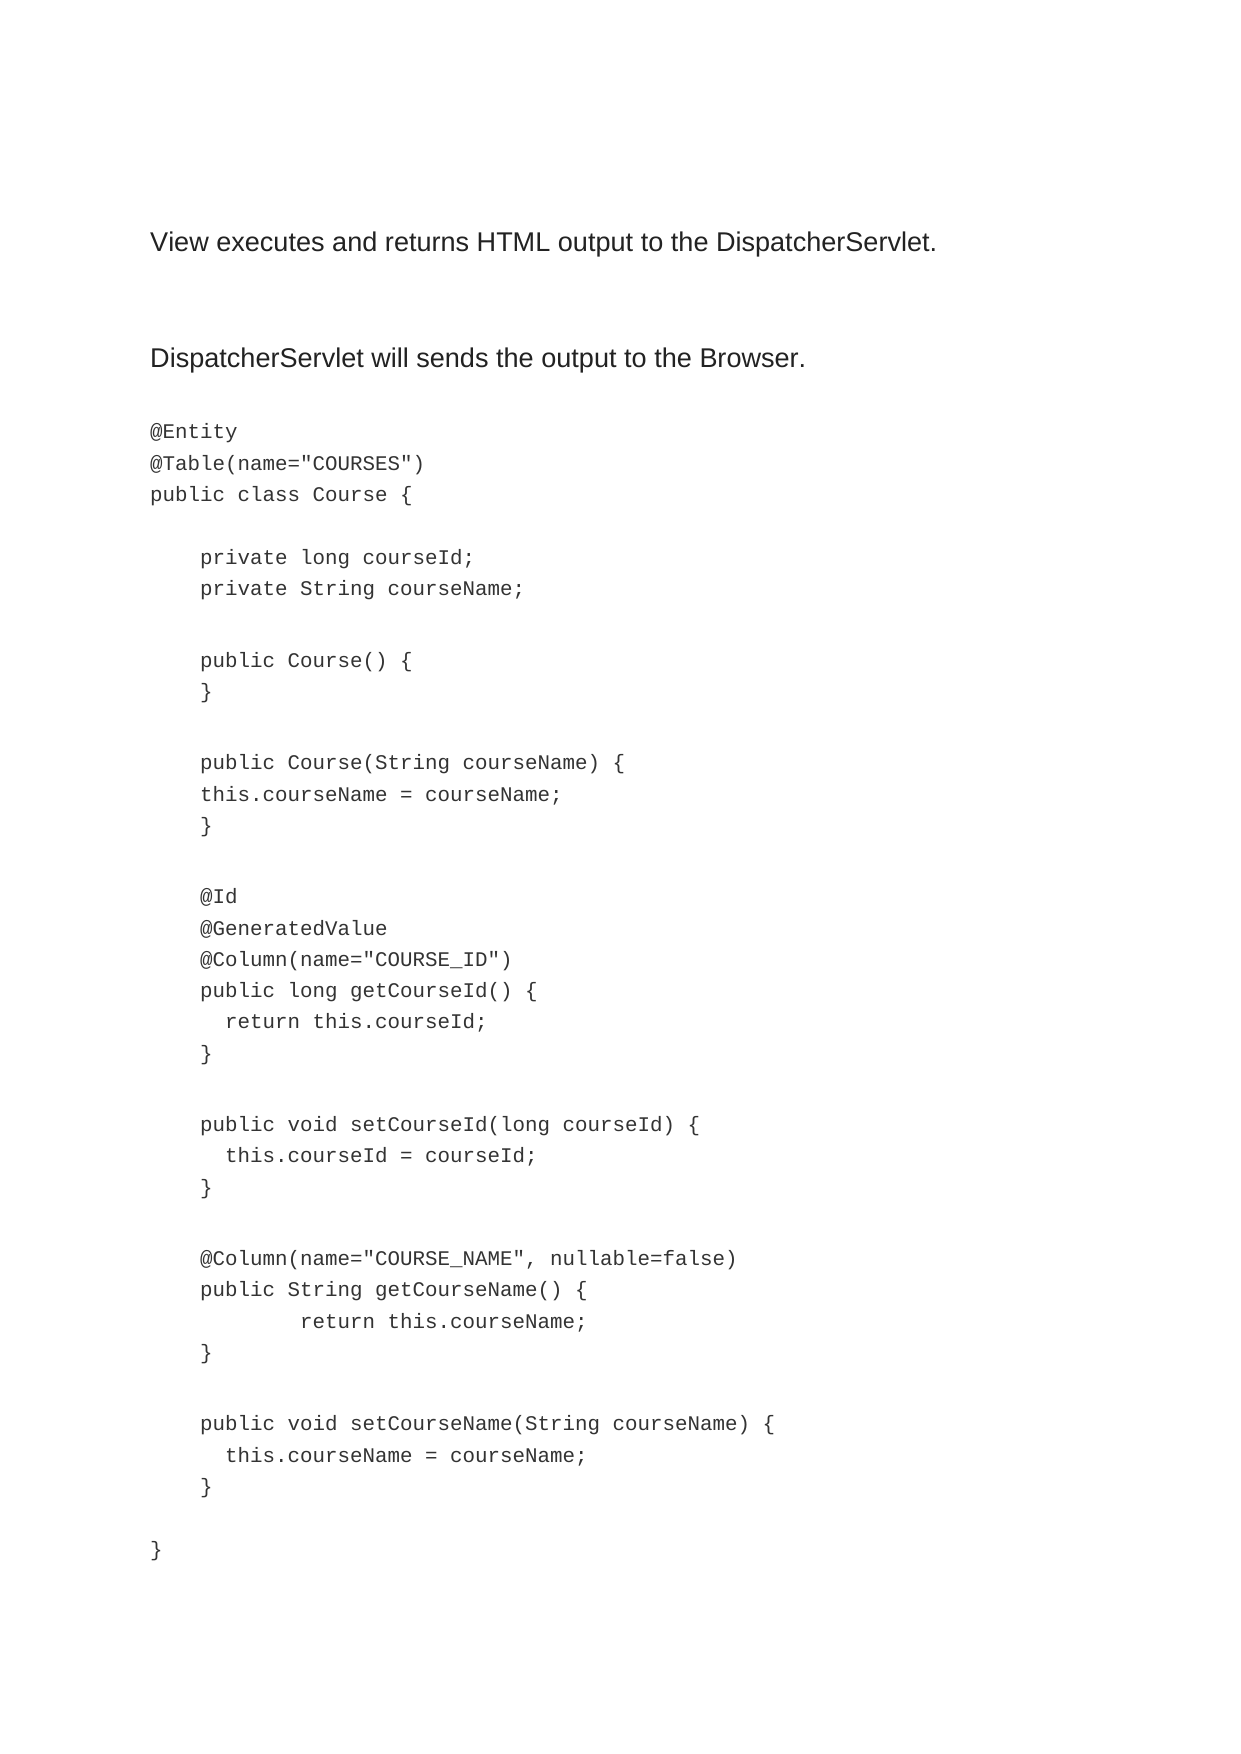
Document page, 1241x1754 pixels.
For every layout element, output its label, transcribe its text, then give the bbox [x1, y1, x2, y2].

subtitle private String courseName; [150, 578, 1090, 602]
subtitle } [150, 1043, 1090, 1067]
subtitle public class Course { [150, 484, 1090, 508]
subtitle @Entity [150, 422, 1090, 445]
subtitle @Column(name="COURSE_NAME", nullable=false) [150, 1248, 1090, 1272]
subtitle public long getCourseId() { [150, 980, 1090, 1004]
subtitle public Course(String courseName) { [150, 752, 1090, 776]
subtitle this.courseId = courseId; [150, 1146, 1090, 1169]
subtitle return this.courseId; [150, 1012, 1090, 1035]
subtitle this.courseName = courseName; [150, 1445, 1090, 1468]
subtitle this.courseName = courseName; [150, 783, 1090, 807]
subtitle private long courseId; [150, 547, 1090, 571]
subtitle @Column(name="COURSE_ID") [150, 949, 1090, 972]
subtitle return this.courseName; [150, 1311, 1090, 1334]
subtitle DispatcherServlet will sends the output to the Browser. [150, 342, 1090, 373]
subtitle } [150, 1342, 1090, 1366]
subtitle } [150, 1539, 1090, 1562]
subtitle public void setCourseName(String courseName) { [150, 1413, 1090, 1437]
subtitle @Id [150, 886, 1090, 910]
subtitle View executes and returns HTML output to the DispatcherServlet. [150, 226, 1090, 257]
subtitle } [150, 1177, 1090, 1201]
subtitle public Course() { [150, 649, 1090, 673]
subtitle } [150, 681, 1090, 704]
subtitle public String getCourseName() { [150, 1279, 1090, 1303]
subtitle } [150, 815, 1090, 838]
subtitle } [150, 1476, 1090, 1500]
subtitle public void setCourseId(long courseId) { [150, 1114, 1090, 1138]
subtitle @Table(name="COURSES") [150, 453, 1090, 477]
subtitle @GeneratedValue [150, 917, 1090, 941]
